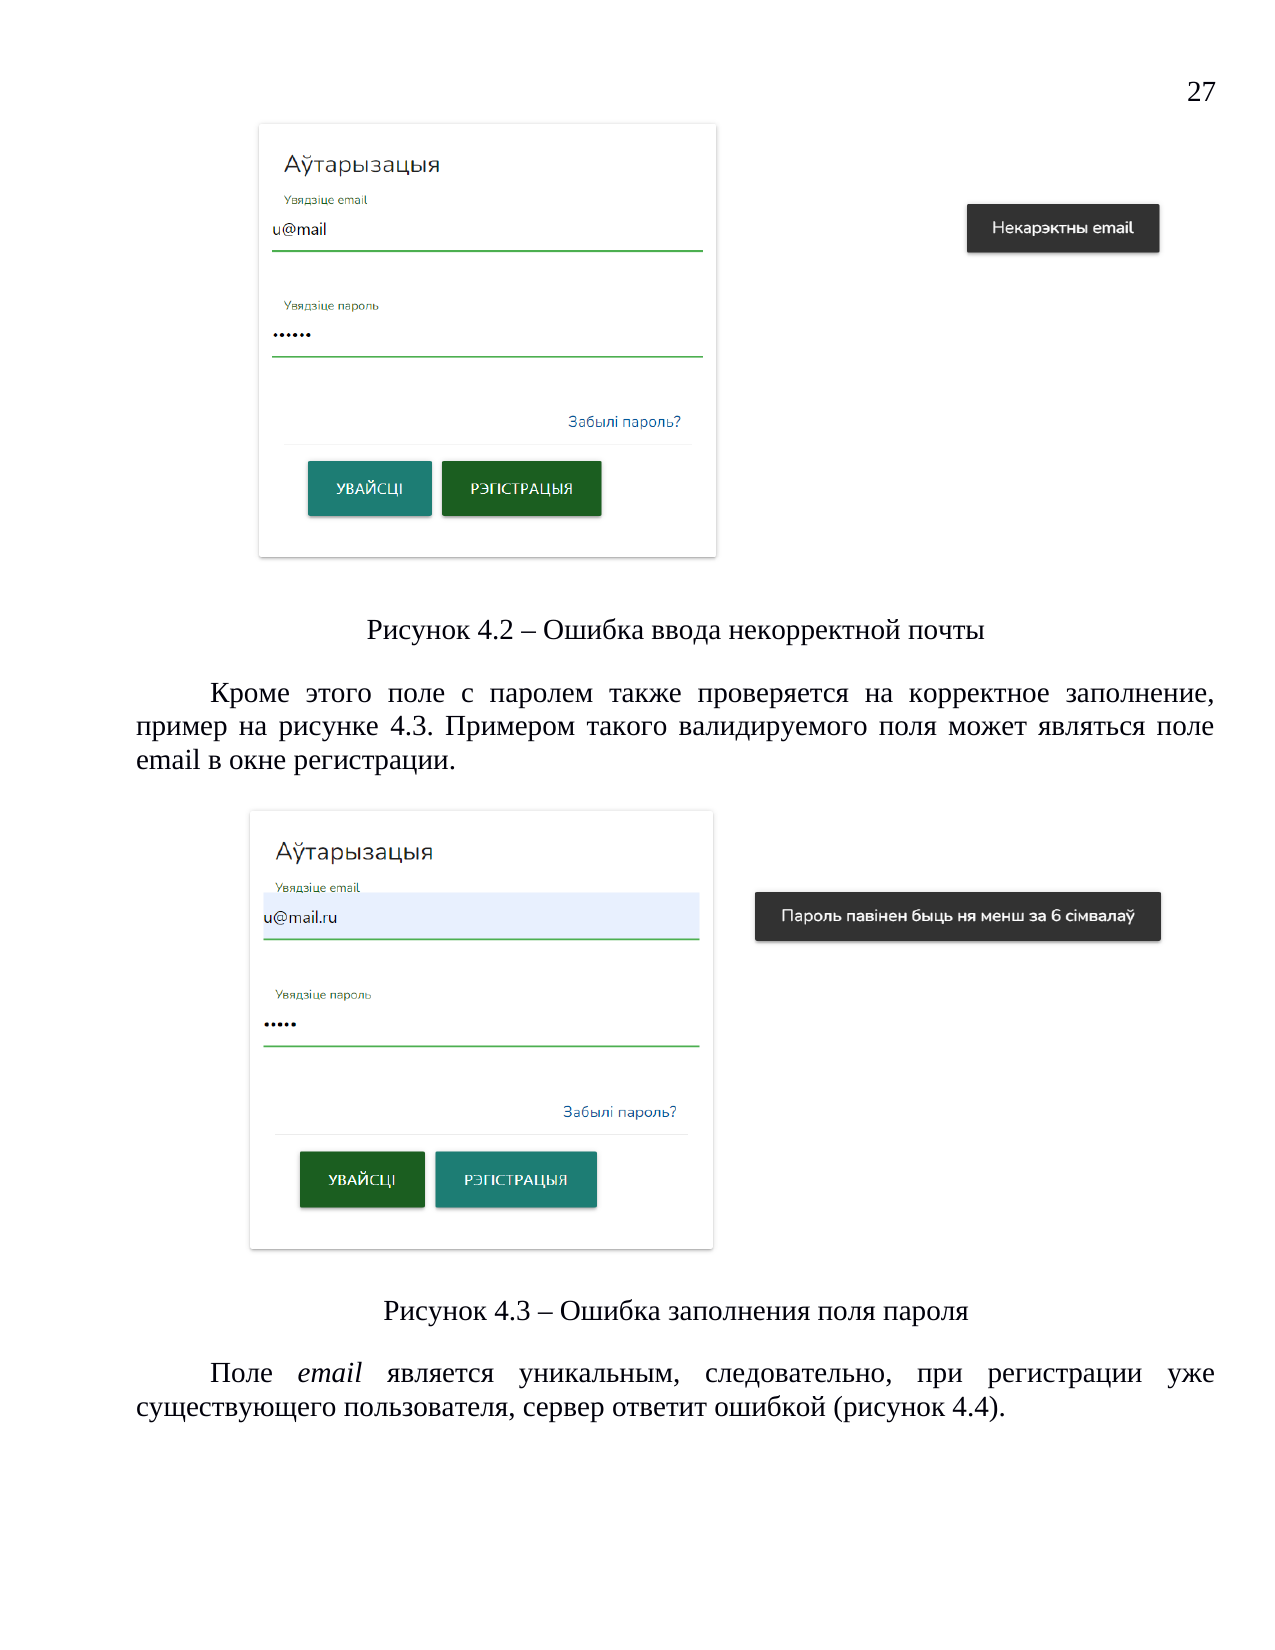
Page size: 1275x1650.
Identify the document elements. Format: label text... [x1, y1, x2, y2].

picture [171, 118, 1181, 575]
text Рисунок 4.3 – Ошибка заполнения поля пароля [136, 1293, 1216, 1326]
text Поле email является уникальным, следовательно, при регистрации уже существующего пользователя, сервер ответит ошибкой (рисунок 4.4). [136, 1356, 1216, 1423]
text Кроме этого поле с паролем также проверяется на корректное заполнение, пример на рисунке 4.3. Примером такого валидируемого поля может являться поле email в окне регистрации. [136, 675, 1216, 776]
picture [171, 804, 1181, 1268]
text Рисунок 4.2 – Ошибка ввода некорректной почты [136, 612, 1216, 646]
